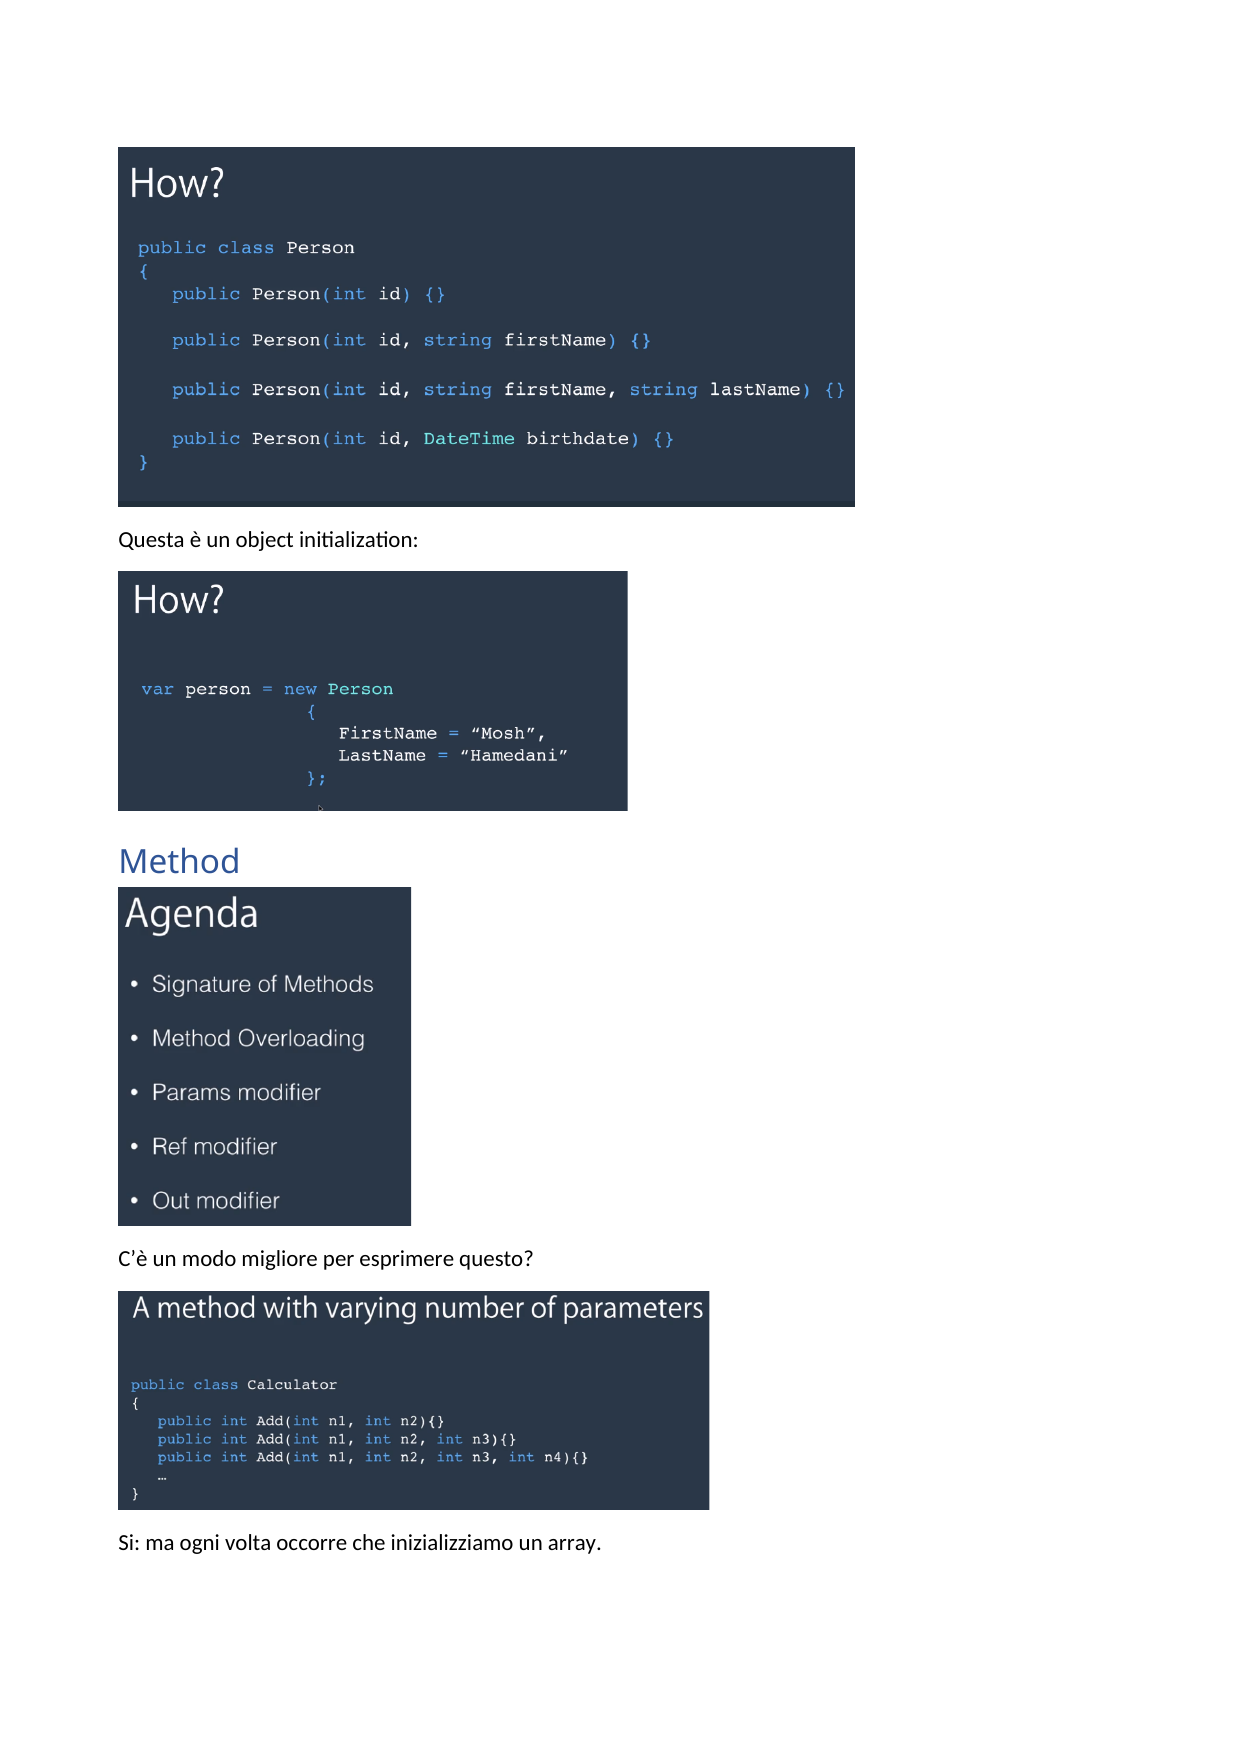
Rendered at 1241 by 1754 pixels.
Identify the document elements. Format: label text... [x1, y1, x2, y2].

picture [118, 147, 855, 507]
picture [118, 571, 628, 811]
text Si: ma ogni volta occorre che inizializziamo un array. [118, 1528, 1122, 1557]
text Questa è un object initialization: [118, 525, 1122, 553]
picture [118, 887, 412, 1226]
picture [118, 1291, 710, 1510]
text C’è un modo migliore per esprimere questo? [118, 1244, 1122, 1272]
subtitle Method [118, 838, 1122, 883]
